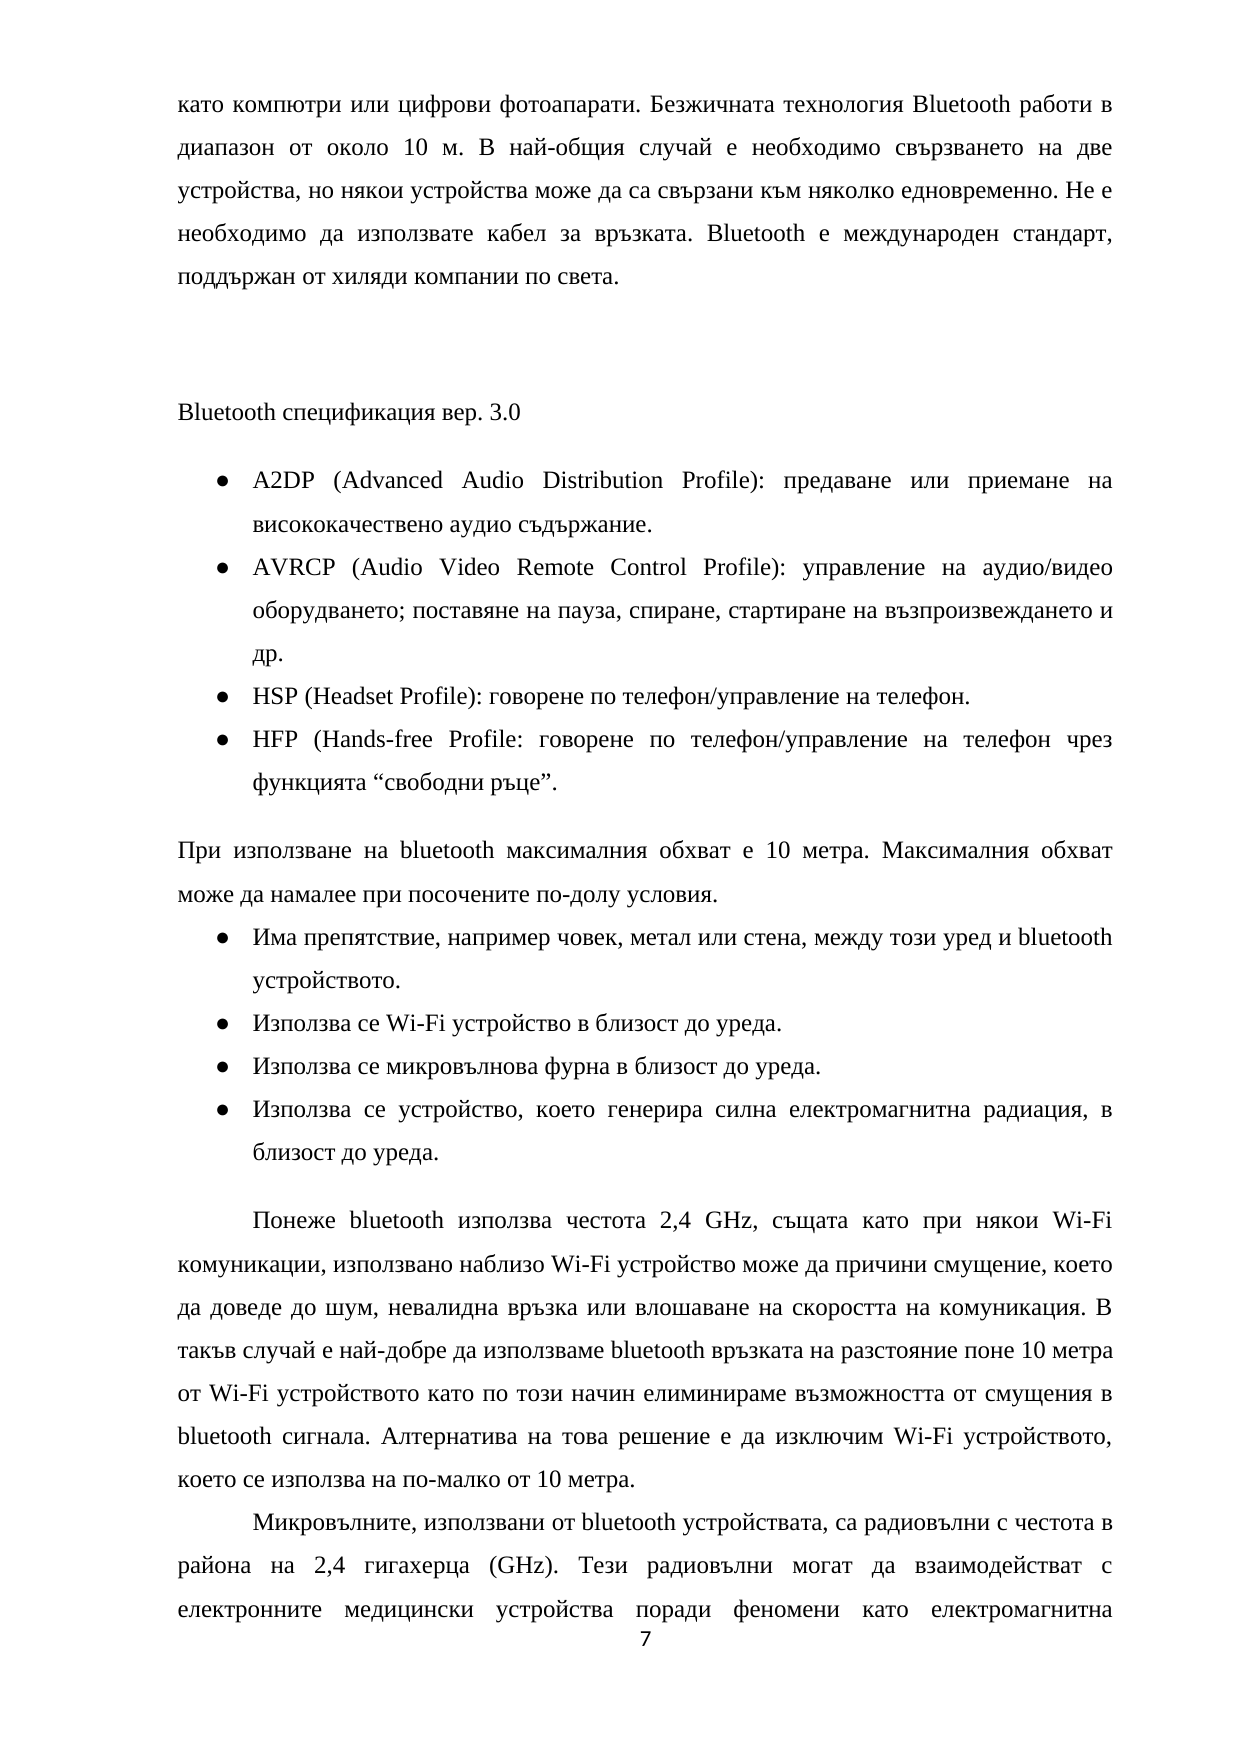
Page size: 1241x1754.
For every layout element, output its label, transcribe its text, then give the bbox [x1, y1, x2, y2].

list Използва се Wi-Fi устройство в близост до уреда. [215, 1008, 1114, 1037]
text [177, 1507, 1114, 1622]
text При използване на bluetooth максималния обхват е 10 метра. Максималния обхват може да намалее при посочените по-долу условия. [177, 836, 1114, 907]
list Използва се устройство, което генерира силна електромагнитна радиация, в близост до уреда. [215, 1094, 1114, 1166]
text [177, 89, 1114, 290]
text Bluetooth спецификация вер. 3.0 [177, 397, 1114, 426]
list AVRCP (Audio Video Remote Control Profile): управление на аудио/видео оборудването; поставяне на пауза, спиране, стартиране на възпроизвеждането и др. [215, 552, 1114, 667]
list HSP (Headset Profile): говорене по телефон/управление на телефон. [215, 681, 1114, 710]
list HFP (Hands-free Profile: говорене по телефон/управление на телефон чрез функцията “свободни ръце”. [215, 724, 1114, 796]
list A2DP (Advanced Audio Distribution Profile): предаване или приемане на висококачествено аудио съдържание. [215, 466, 1114, 537]
list Използва се микровълнова фурна в близост до уреда. [215, 1051, 1114, 1080]
text Понеже bluetooth използва честота 2,4 GHz, същата като при някои Wi-Fi комуникации, използвано наблизо Wi-Fi устройство може да причини смущение, което да доведе до шум, невалидна връзка или влошаване на скоростта на комуникация. В такъв случай е най-добре да използваме bluetooth връзката на разстояние поне 10 метра от Wi-Fi устройството като по този начин елиминираме възможността от смущения в bluetooth сигнала. Алтернатива на това решение е да изключим Wi-Fi устройството, което се използва на по-малко от 10 метра. [177, 1206, 1114, 1493]
list Има препятствие, например човек, метал или стена, между този уред и bluetooth устройството. [215, 922, 1114, 994]
